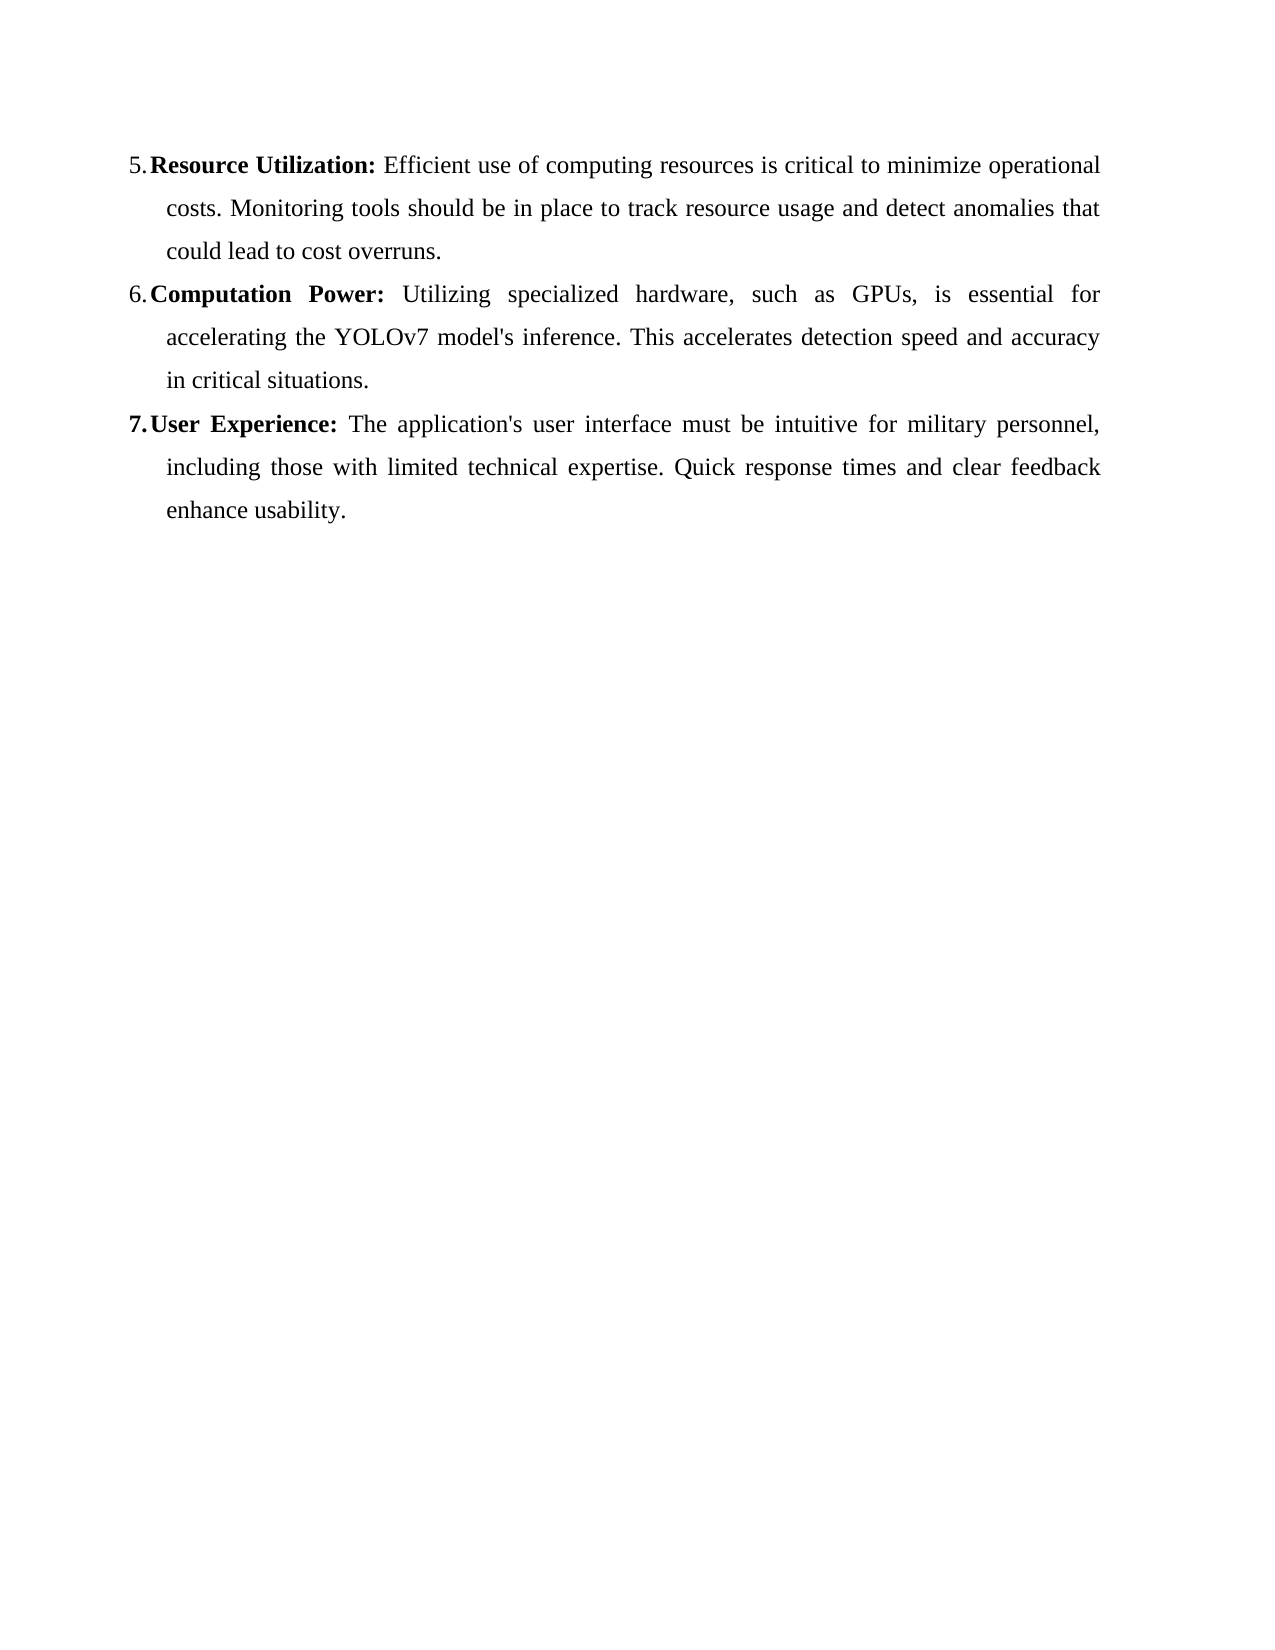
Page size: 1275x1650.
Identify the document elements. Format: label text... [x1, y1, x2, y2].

list Computation Power: Utilizing specialized hardware, such as GPUs, is essential for accelerating the YOLOv7 model's inference. This accelerates detection speed and accuracy in critical situations. [128, 279, 1101, 394]
list Resource Utilization: Efficient use of computing resources is critical to minimize operational costs. Monitoring tools should be in place to track resource usage and detect anomalies that could lead to cost overruns. [128, 150, 1101, 265]
list User Experience: The application's user interface must be intuitive for military personnel, including those with limited technical expertise. Quick response times and clear feedback enhance usability. [128, 409, 1101, 524]
